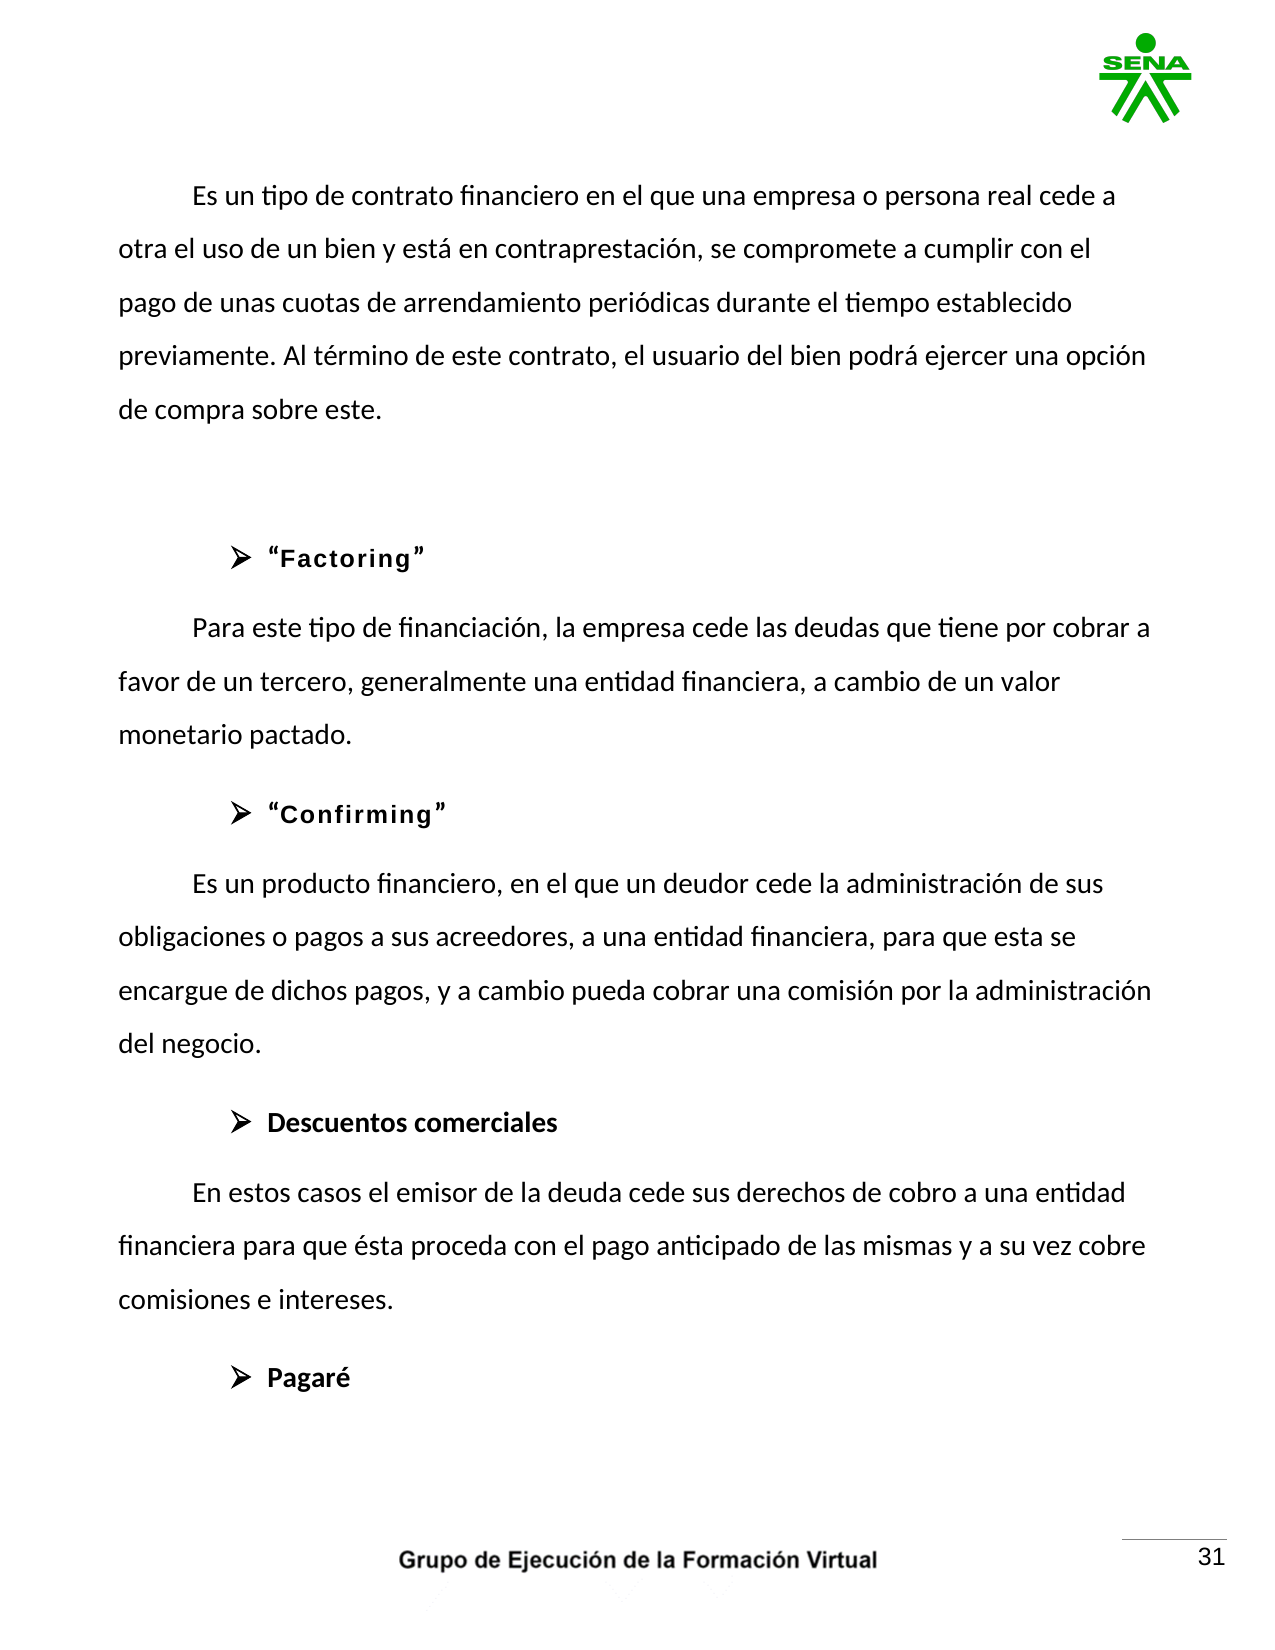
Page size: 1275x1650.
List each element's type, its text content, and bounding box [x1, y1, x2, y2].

text Es un tipo de contrato financiero en el que una empresa o persona real cede a otra el uso de un bien y está en contraprestación, se compromete a cumplir con el pago de unas cuotas de arrendamiento periódicas durante el tiempo establecido previamente. Al término de este contrato, el usuario del bien podrá ejercer una opción de compra sobre este. [118, 177, 1157, 427]
text En estos casos el emisor de la deuda cede sus derechos de cobro a una entidad financiera para que ésta proceda con el pago anticipado de las mismas y a su vez cobre comisiones e intereses. [118, 1174, 1157, 1316]
picture [1099, 33, 1192, 123]
list “Factoring” [229, 539, 1157, 575]
text Para este tipo de financiación, la empresa cede las deudas que tiene por cobrar a favor de un tercero, generalmente una entidad financiera, a cambio de un valor monetario pactado. [118, 609, 1157, 752]
picture [0, 1500, 1275, 1611]
list “Confirming” [229, 795, 1157, 831]
list Descuentos comerciales [229, 1104, 1157, 1139]
text Es un producto financiero, en el que un deudor cede la administración de sus obligaciones o pagos a sus acreedores, a una entidad financiera, para que esta se encargue de dichos pagos, y a cambio pueda cobrar una comisión por la administración del negocio. [118, 865, 1157, 1061]
list Pagaré [229, 1359, 1157, 1395]
